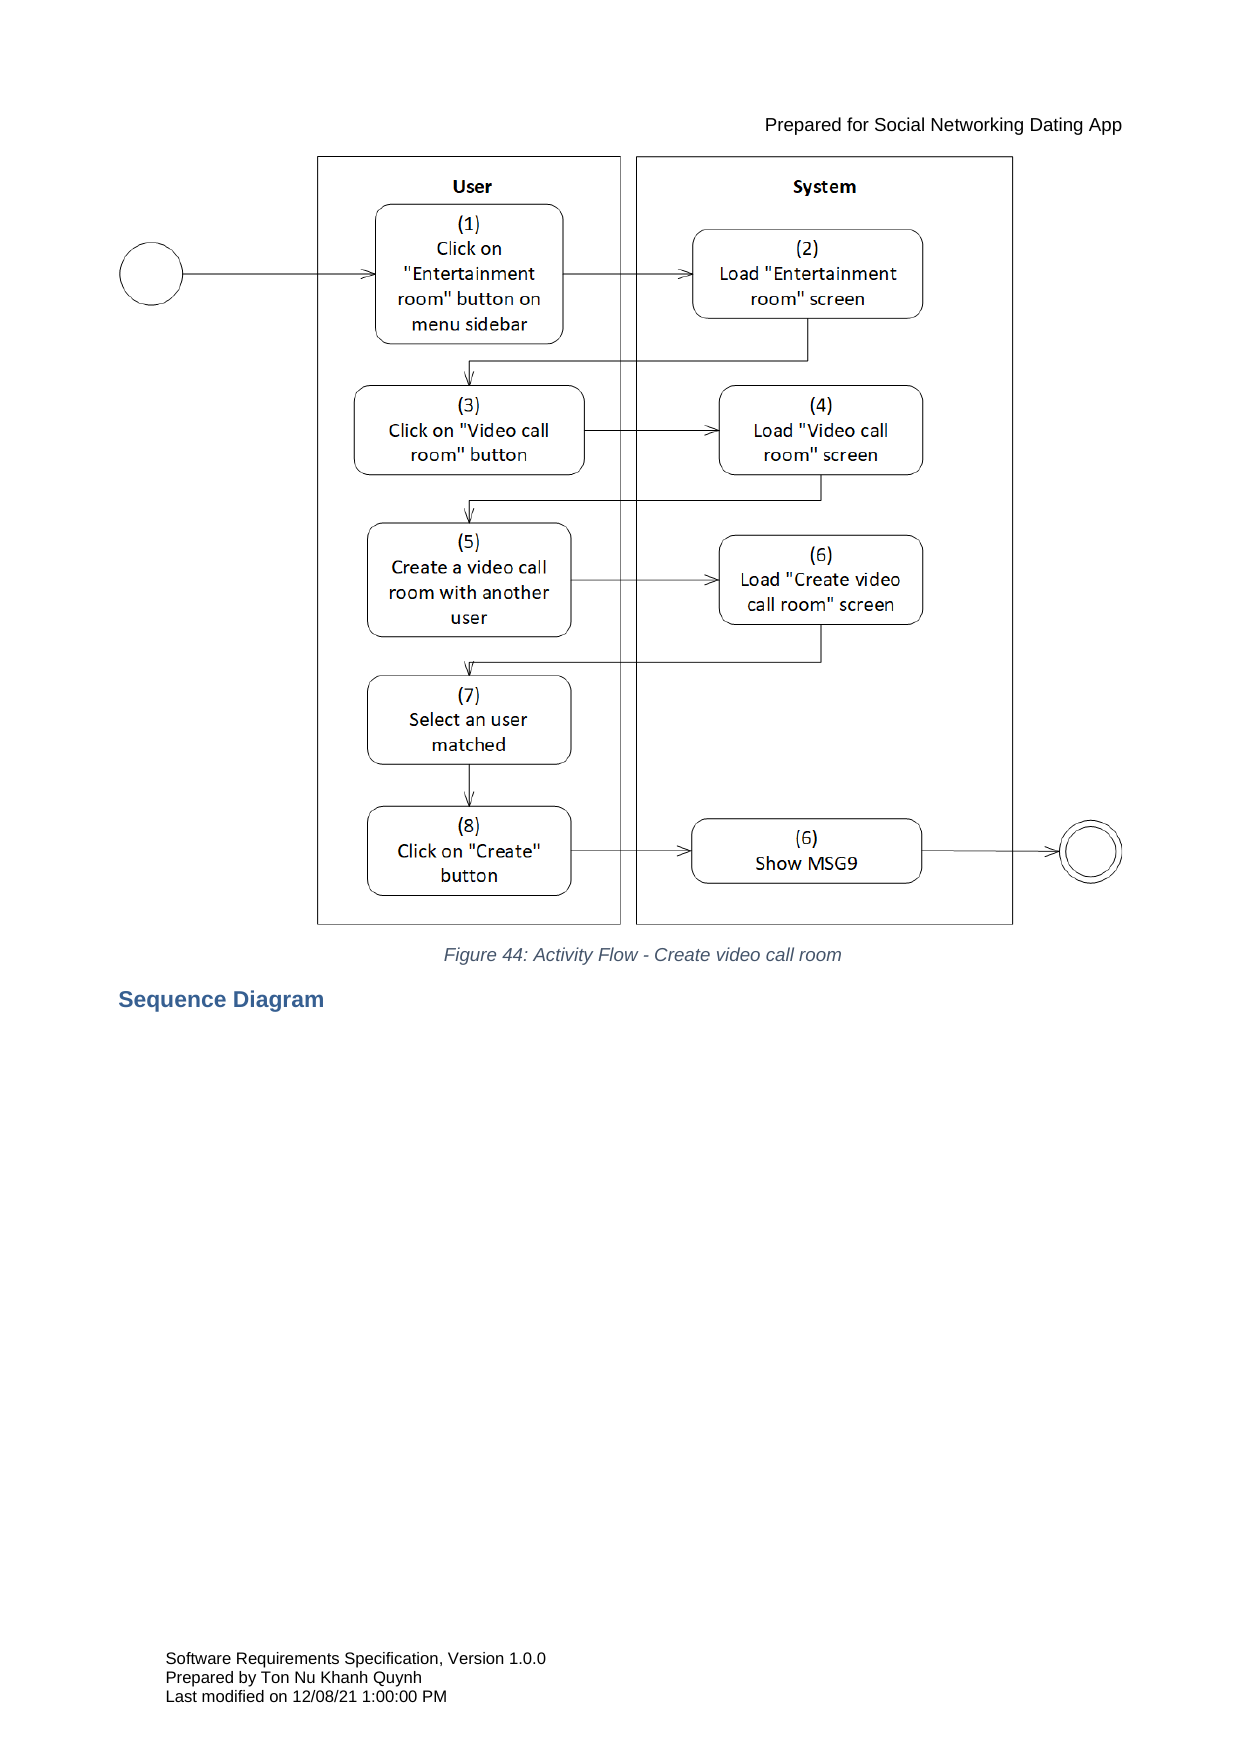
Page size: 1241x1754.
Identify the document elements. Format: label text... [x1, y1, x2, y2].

picture [118, 156, 1123, 925]
text Sequence Diagram [118, 986, 1122, 1012]
text Figure 44: Activity Flow - Create video call room [118, 944, 1122, 965]
